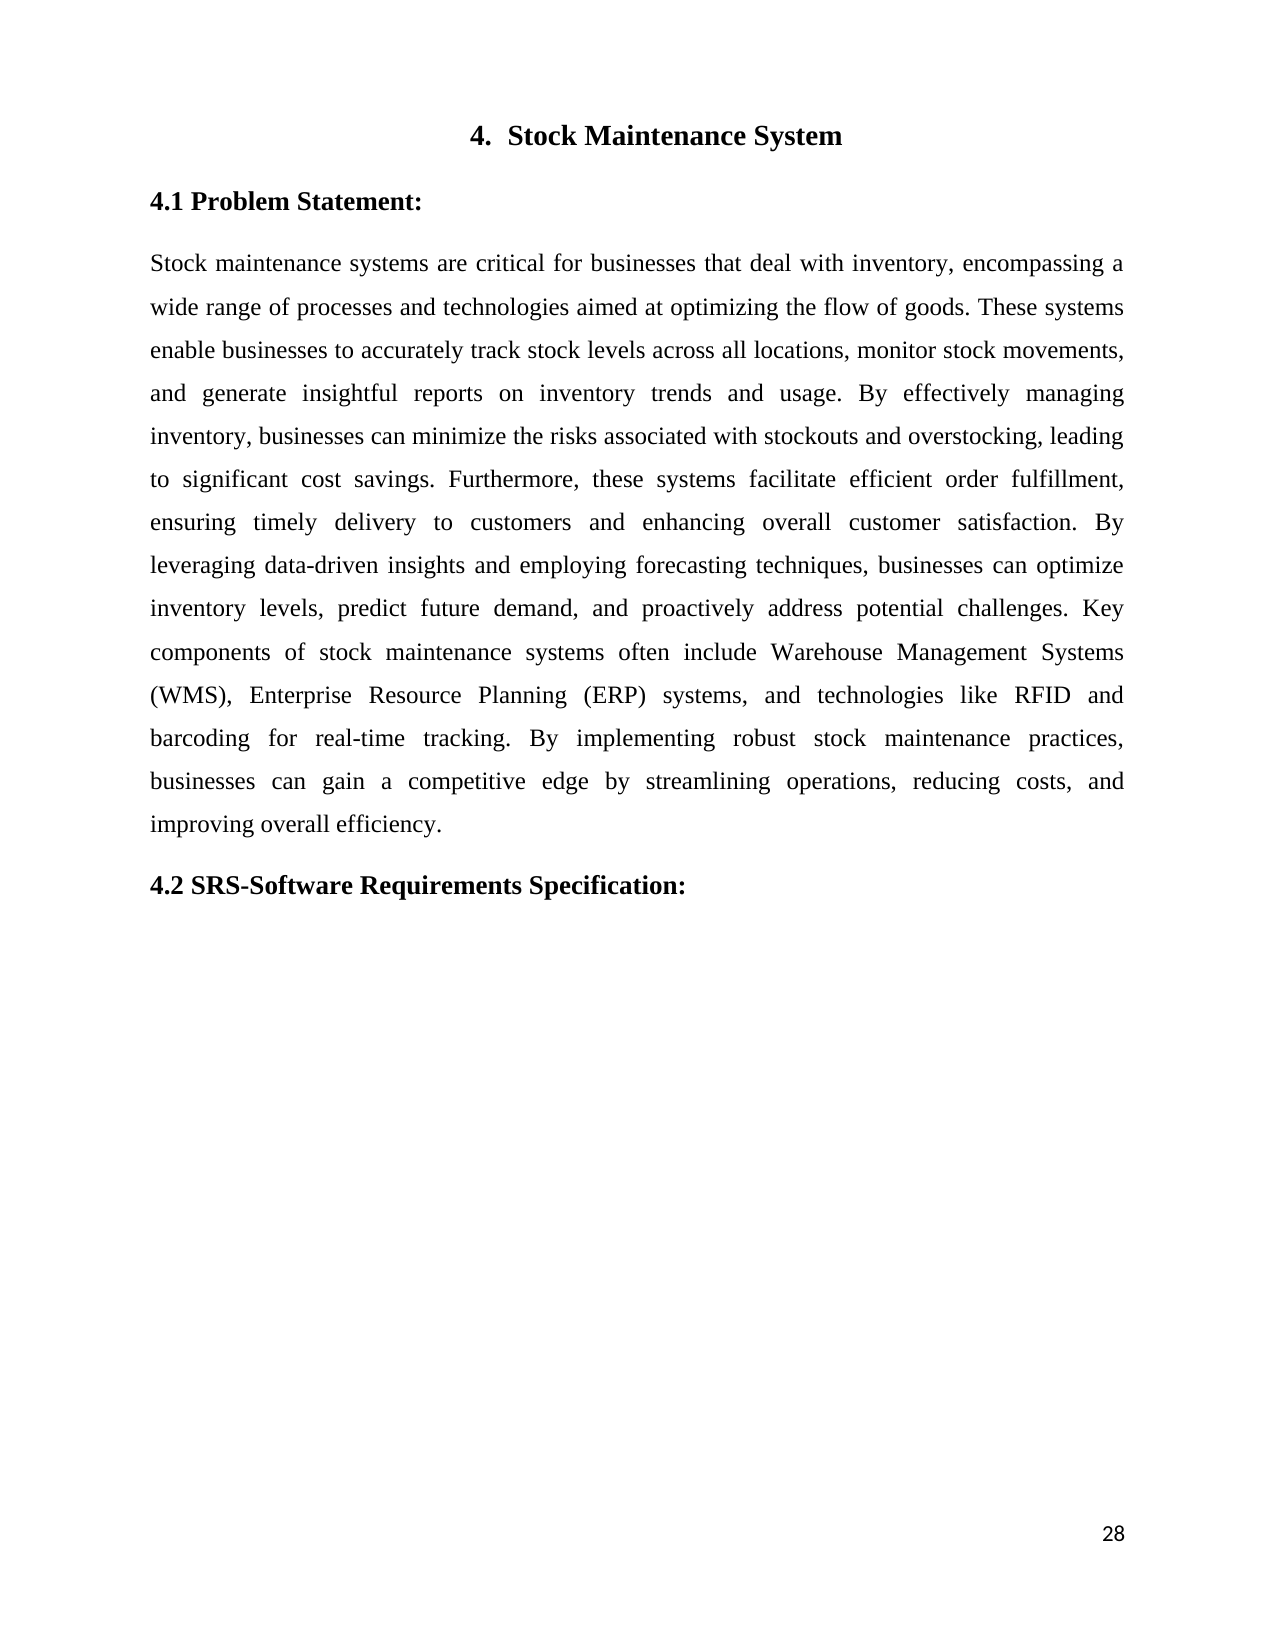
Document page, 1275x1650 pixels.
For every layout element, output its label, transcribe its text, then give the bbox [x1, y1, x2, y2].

text 4.1 Problem Statement: [150, 185, 1125, 216]
text Stock maintenance systems are critical for businesses that deal with inventory, encompassing a wide range of processes and technologies aimed at optimizing the flow of goods. These systems enable businesses to accurately track stock levels across all locations, monitor stock movements, and generate insightful reports on inventory trends and usage. By effectively managing inventory, businesses can minimize the risks associated with stockouts and overstocking, leading to significant cost savings. Furthermore, these systems facilitate efficient order fulfillment, ensuring timely delivery to customers and enhancing overall customer satisfaction. By leveraging data-driven insights and employing forecasting techniques, businesses can optimize inventory levels, predict future demand, and proactively address potential challenges. Key components of stock maintenance systems often include Warehouse Management Systems (WMS), Enterprise Resource Planning (ERP) systems, and technologies like RFID and barcoding for real-time tracking. By implementing robust stock maintenance practices, businesses can gain a competitive edge by streamlining operations, reducing costs, and improving overall efficiency. [150, 248, 1125, 838]
text 4.2 SRS-Software Requirements Specification: [150, 869, 1125, 900]
list Stock Maintenance System [187, 118, 1125, 152]
